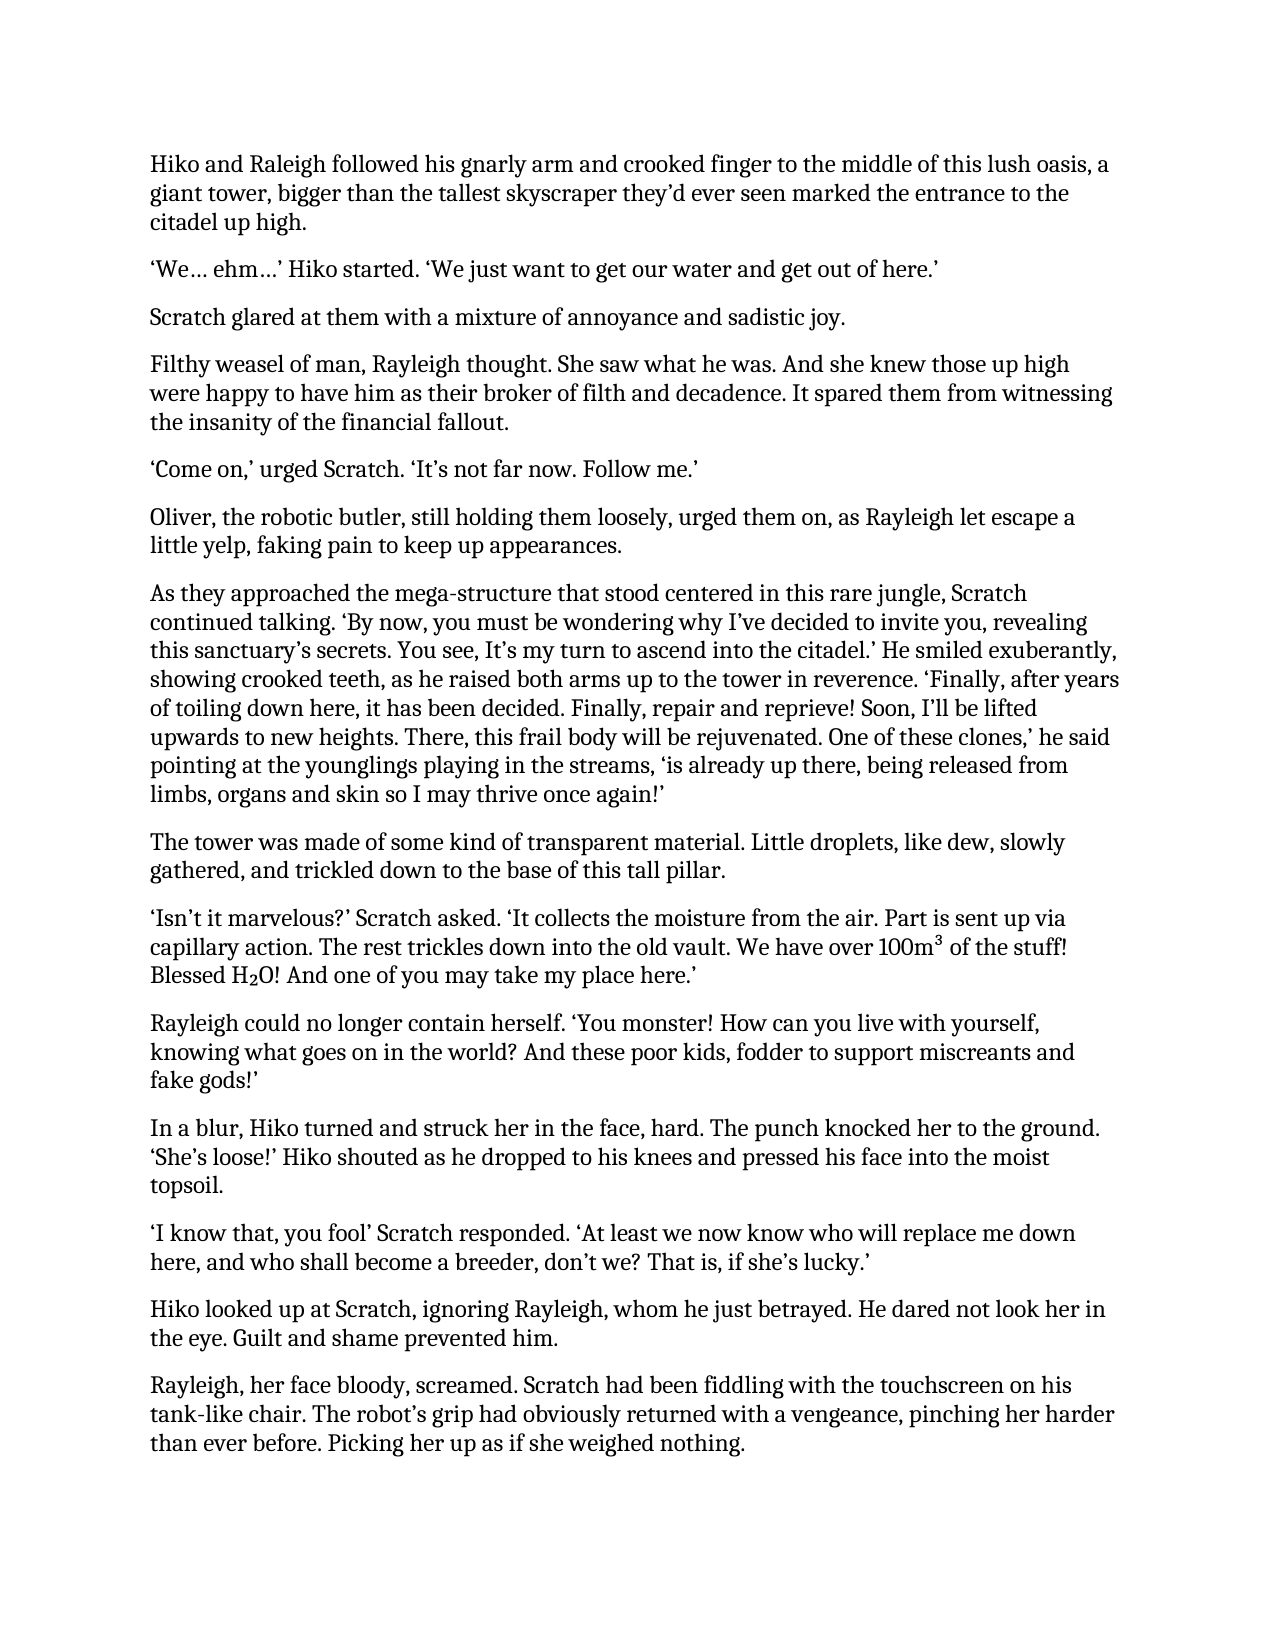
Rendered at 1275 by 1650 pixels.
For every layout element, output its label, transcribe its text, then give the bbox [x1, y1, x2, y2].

text Rayleigh could no longer contain herself. ‘You monster! How can you live with yourself, knowing what goes on in the world? And these poor kids, fodder to support miscreants and fake gods!’ [150, 1009, 1125, 1095]
text ‘We… ehm…’ Hiko started. ‘We just want to get our water and get out of here.’ [150, 255, 1125, 284]
text Hiko looked up at Scratch, ignoring Rayleigh, whom he just betrayed. He dared not look her in the eye. Guilt and shame prevented him. [150, 1295, 1125, 1352]
text Hiko and Raleigh followed his gnarly arm and crooked finger to the middle of this lush oasis, a giant tower, bigger than the tallest skyscraper they’d ever seen marked the entrance to the citadel up high. [150, 150, 1125, 236]
text In a blur, Hiko turned and struck her in the face, hard. The punch knocked her to the ground. ‘She’s loose!’ Hiko shouted as he dropped to his knees and pressed his face into the moist topsoil. [150, 1114, 1125, 1200]
text Rayleigh, her face bloody, screamed. Scratch had been fiddling with the touchscreen on his tank-like chair. The robot’s grip had obviously returned with a vengeance, pinching her harder than ever before. Picking her up as if she weighed nothing. [150, 1371, 1125, 1457]
text Filthy weasel of man, Rayleigh thought. She saw what he was. And she knew those up high were happy to have him as their broker of filth and decadence. It spared them from witnessing the insanity of the financial fallout. [150, 350, 1125, 436]
text The tower was made of some kind of transparent material. Little droplets, like dew, slowly gathered, and trickled down to the base of this tall pillar. [150, 827, 1125, 885]
text Scratch glared at them with a mixture of annoyance and sadistic joy. [150, 302, 1125, 331]
text ‘Come on,’ urged Scratch. ‘It’s not far now. Follow me.’ [150, 455, 1125, 484]
text Oliver, the robotic butler, still holding them loosely, urged them on, as Rayleigh let escape a little yelp, faking pain to keep up appearances. [150, 502, 1125, 560]
text ‘Isn’t it marvelous?’ Scratch asked. ‘It collects the moisture from the air. Part is sent up via capillary action. The rest trickles down into the old vault. We have over 100m³ of the stuff! Blessed H₂O! And one of you may take my place here.’ [150, 904, 1125, 990]
text ‘I know that, you fool’ Scratch responded. ‘At least we now know who will replace me down here, and who shall become a breeder, don’t we? That is, if she’s lucky.’ [150, 1219, 1125, 1276]
text As they approached the mega-structure that stood centered in this rare jungle, Scratch continued talking. ‘By now, you must be wondering why I’ve decided to invite you, revealing this sanctuary’s secrets. You see, It’s my turn to ascend into the citadel.’ He smiled exuberantly, showing crooked teeth, as he raised both arms up to the tower in reverence. ‘Finally, after years of toiling down here, it has been decided. Finally, repair and reprieve! Soon, I’ll be lifted upwards to new heights. There, this frail body will be rejuvenated. One of these clones,’ he said pointing at the younglings playing in the streams, ‘is already up there, being released from limbs, organs and skin so I may thrive once again!’ [150, 579, 1125, 809]
